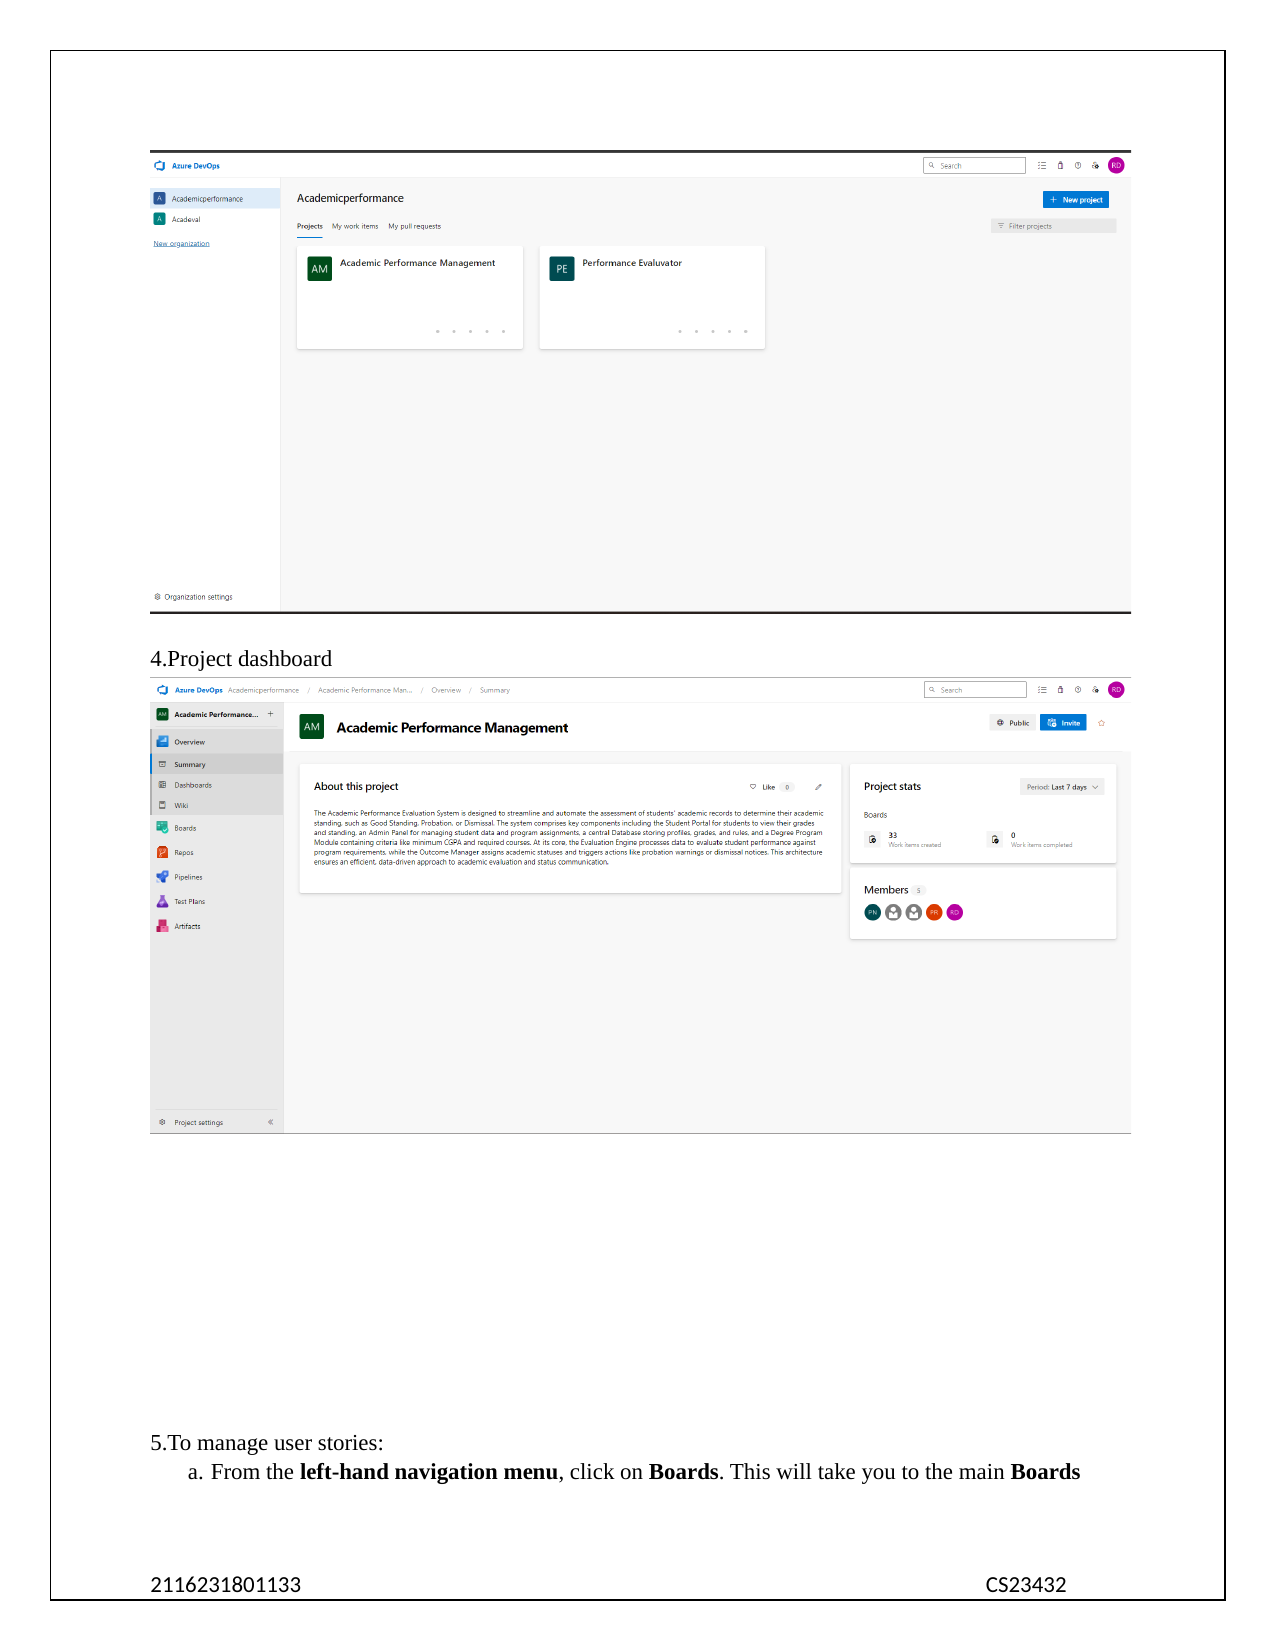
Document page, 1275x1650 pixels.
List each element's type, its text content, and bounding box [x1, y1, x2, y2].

list From the left-hand navigation menu, click on Boards. This will take you to the main Boards [188, 1458, 1123, 1485]
picture [150, 677, 1132, 1134]
text 4.Project dashboard [150, 645, 1128, 672]
picture [150, 150, 1132, 614]
text 5.To manage user stories: [150, 1429, 1128, 1455]
